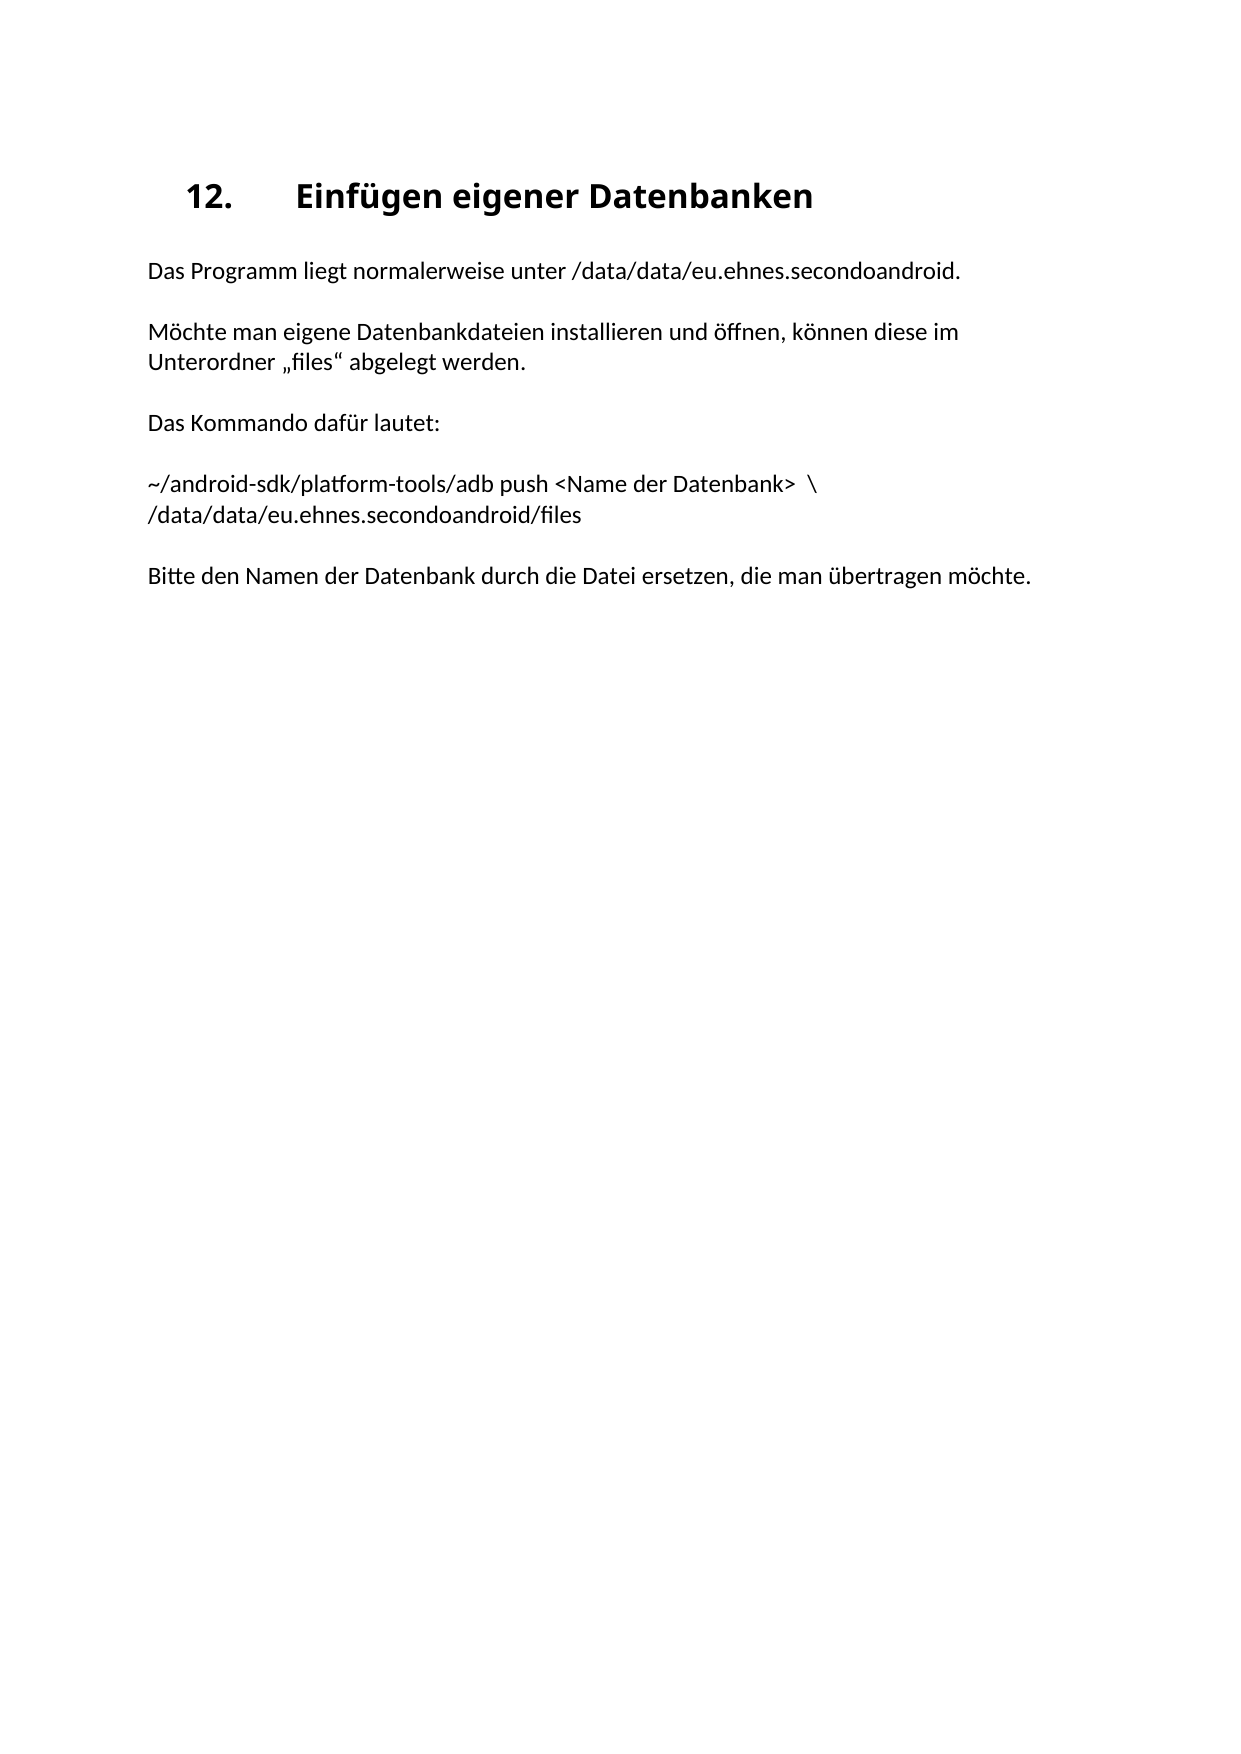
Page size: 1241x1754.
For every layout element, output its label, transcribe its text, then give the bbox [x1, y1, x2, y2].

text Bitte den Namen der Datenbank durch die Datei ersetzen, die man übertragen möchte. [148, 560, 1093, 591]
text Das Programm liegt normalerweise unter /data/data/eu.ehnes.secondoandroid. [148, 255, 1093, 285]
text Das Kommando dafür lautet: [148, 407, 1093, 438]
subtitle Einfügen eigener Datenbanken [185, 173, 1093, 218]
text ~/android-sdk/platform-tools/adb push <Name der Datenbank> \ /data/data/eu.ehnes.secondoandroid/files [148, 468, 1093, 529]
text Möchte man eigene Datenbankdateien installieren und öffnen, können diese im Unterordner „files“ abgelegt werden. [148, 316, 1093, 377]
